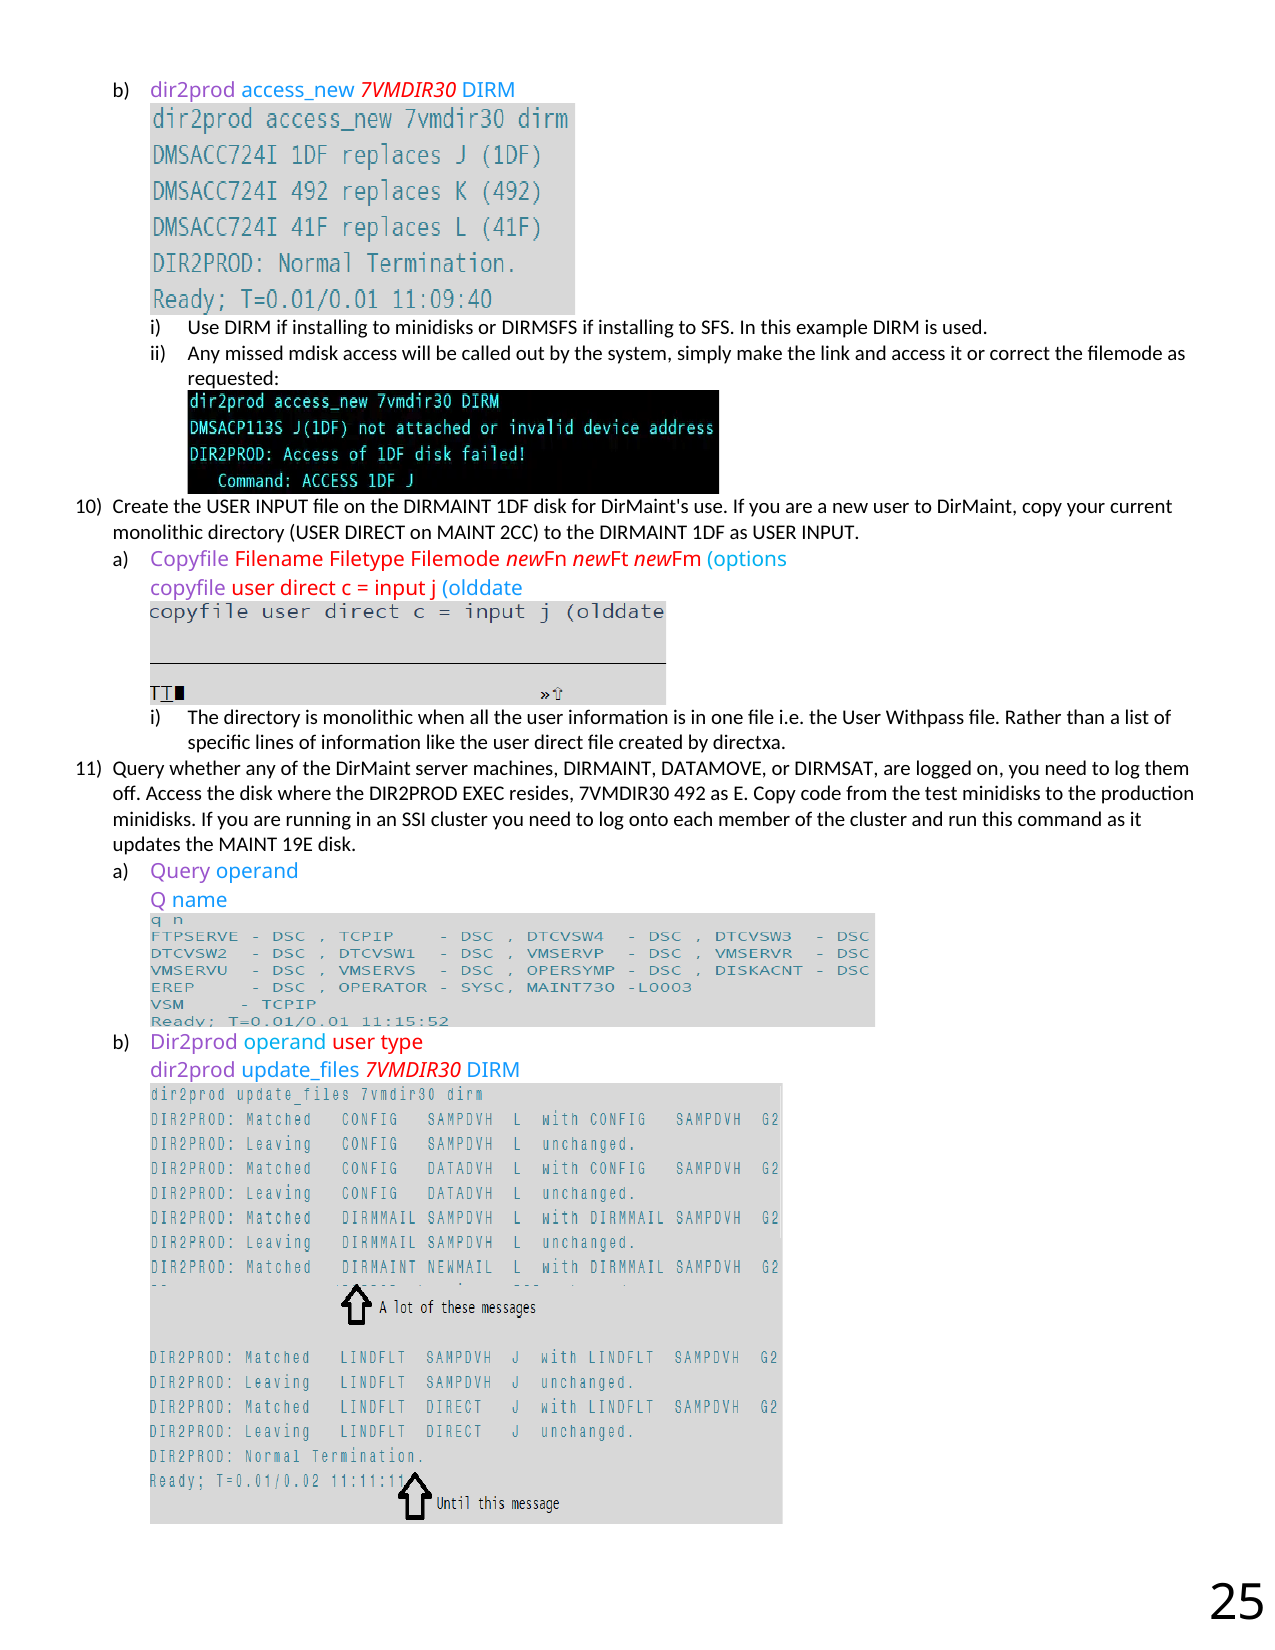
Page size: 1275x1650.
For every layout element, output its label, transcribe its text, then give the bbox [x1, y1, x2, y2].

picture [150, 103, 575, 315]
picture [150, 601, 667, 705]
list The directory is monolithic when all the user information is in one file i.e. the User Withpass file. Rather than a list of specific lines of information like the user direct file created by directxa. [150, 704, 1200, 755]
list Use DIRM if installing to minidisks or DIRMSFS if installing to SFS. In this example DIRM is used. [150, 314, 1200, 340]
picture [150, 913, 876, 1027]
picture [187, 390, 720, 494]
picture [150, 1083, 783, 1524]
list Query whether any of the DirMaint server machines, DIRMAINT, DATAMOVE, or DIRMSAT, are logged on, you need to log them off. Access the disk where the DIR2PROD EXEC resides, 7VMDIR30 492 as E. Copy code from the test minidisks to the production minidisks. If you are running in an SSI cluster you need to log onto each member of the cluster and run this command as it updates the MAINT 19E disk. [75, 755, 1200, 857]
list Create the USER INPUT file on the DIRMAINT 1DF disk for DirMaint's use. If you are a new user to DirMaint, copy your current monolithic directory (USER DIRECT on MAINT 2CC) to the DIRMAINT 1DF as USER INPUT. [75, 494, 1200, 544]
